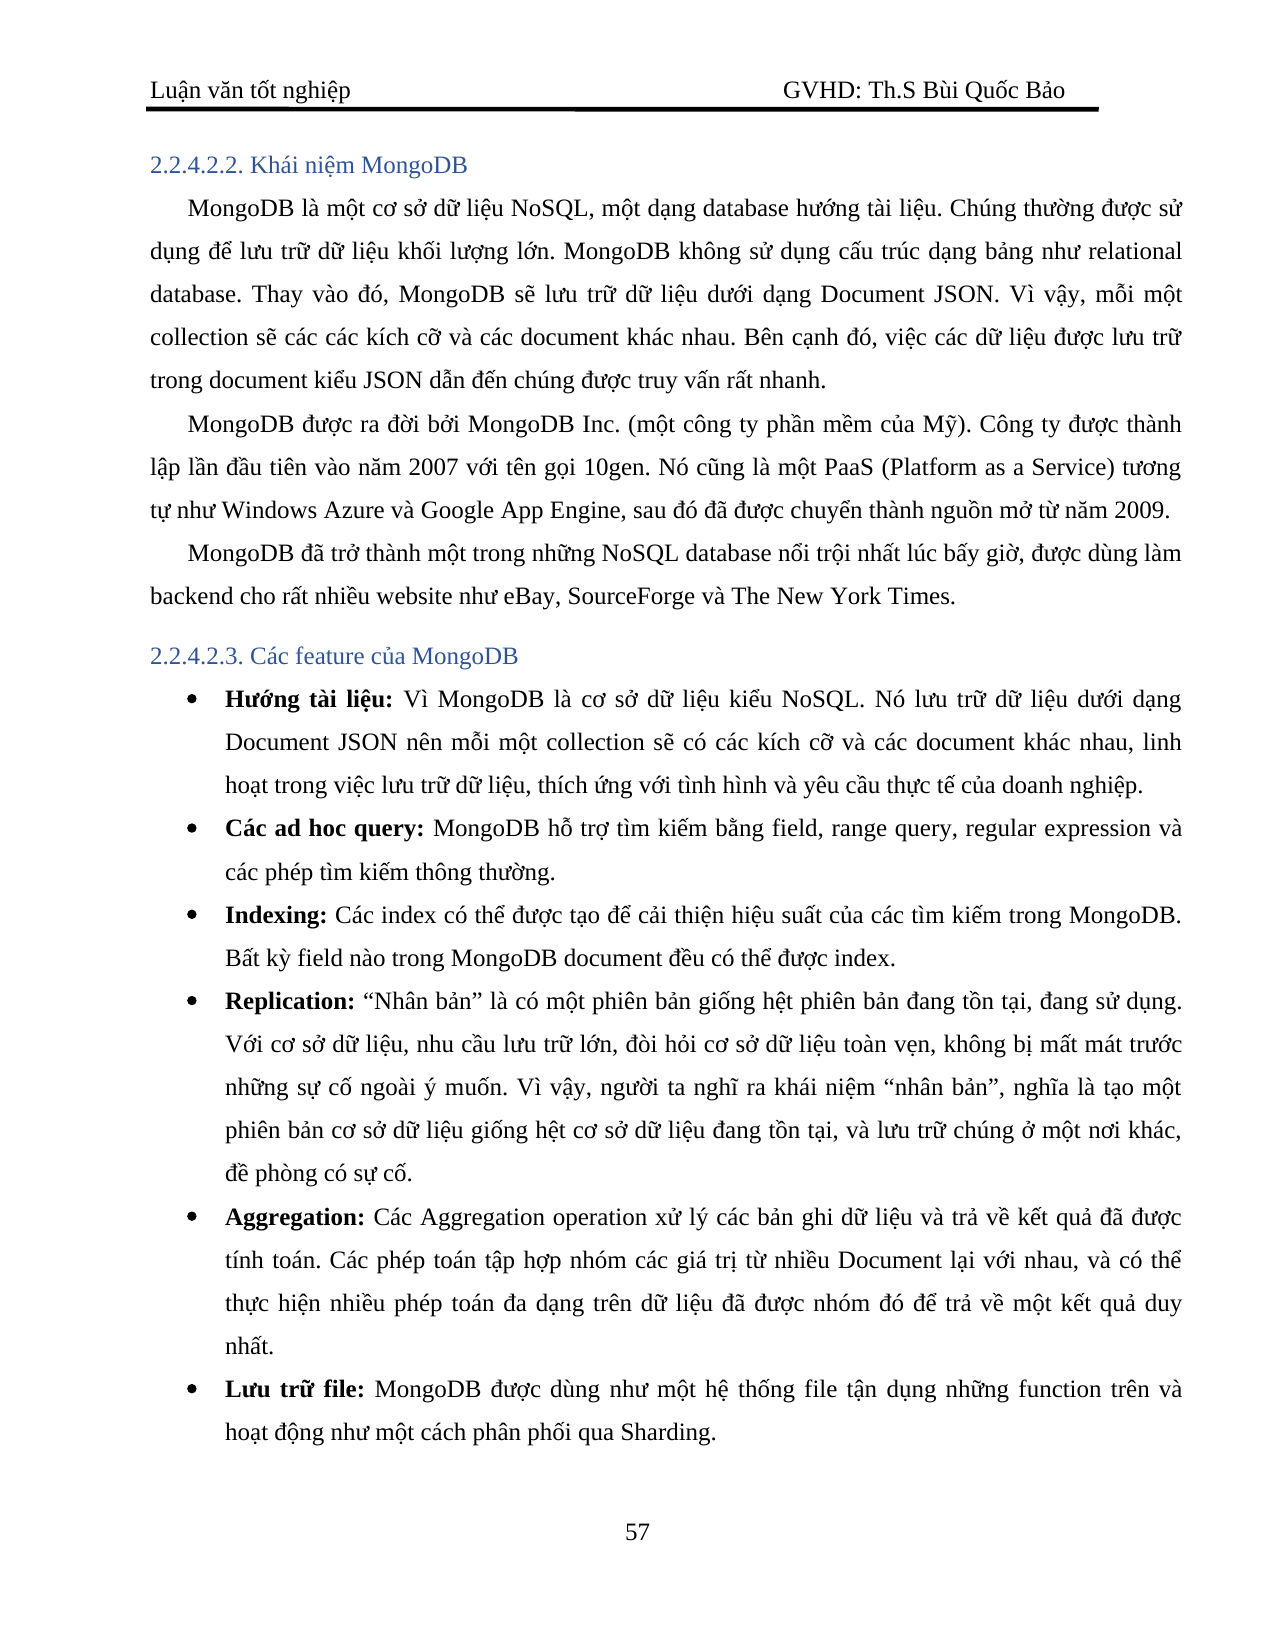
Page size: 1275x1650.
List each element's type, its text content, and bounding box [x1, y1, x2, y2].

list Aggregation: Các Aggregation operation xử lý các bản ghi dữ liệu và trả về kết quả đã được tính toán. Các phép toán tập hợp nhóm các giá trị từ nhiều Document lại với nhau, và có thể thực hiện nhiều phép toán đa dạng trên dữ liệu đã được nhóm đó để trả về một kết quả duy nhất. [187, 1202, 1184, 1360]
list Indexing: Các index có thể được tạo để cải thiện hiệu suất của các tìm kiếm trong MongoDB. Bất kỳ field nào trong MongoDB document đều có thể được index. [187, 900, 1184, 972]
list MongoDB đã trở thành một trong những NoSQL database nổi trội nhất lúc bấy giờ, được dùng làm backend cho rất nhiều website như eBay, SourceForge và The New York Times. [150, 538, 1184, 610]
list MongoDB được ra đời bởi MongoDB Inc. (một công ty phần mềm của Mỹ). Công ty được thành lập lần đầu tiên vào năm 2007 với tên gọi 10gen. Nó cũng là một PaaS (Platform as a Service) tương tự như Windows Azure và Google App Engine, sau đó đã được chuyển thành nguồn mở từ năm 2009. [150, 409, 1184, 524]
subtitle 2.2.4.2.3. Các feature của MongoDB [150, 641, 1184, 670]
list Hướng tài liệu: Vì MongoDB là cơ sở dữ liệu kiểu NoSQL. Nó lưu trữ dữ liệu dưới dạng Document JSON nên mỗi một collection sẽ có các kích cỡ và các document khác nhau, linh hoạt trong việc lưu trữ dữ liệu, thích ứng với tình hình và yêu cầu thực tế của doanh nghiệp. [187, 684, 1184, 799]
list Các ad hoc query: MongoDB hỗ trợ tìm kiếm bằng field, range query, regular expression và các phép tìm kiếm thông thường. [187, 813, 1184, 885]
list MongoDB là một cơ sở dữ liệu NoSQL, một dạng database hướng tài liệu. Chúng thường được sử dụng để lưu trữ dữ liệu khối lượng lớn. MongoDB không sử dụng cấu trúc dạng bảng như relational database. Thay vào đó, MongoDB sẽ lưu trữ dữ liệu dưới dạng Document JSON. Vì vậy, mỗi một collection sẽ các các kích cỡ và các document khác nhau. Bên cạnh đó, việc các dữ liệu được lưu trữ trong document kiểu JSON dẫn đến chúng được truy vấn rất nhanh. [150, 193, 1184, 394]
subtitle 2.2.4.2.2. Khái niệm MongoDB [150, 150, 1184, 179]
list Lưu trữ file: MongoDB được dùng như một hệ thống file tận dụng những function trên và hoạt động như một cách phân phối qua Sharding. [187, 1374, 1184, 1446]
list Replication: “Nhân bản” là có một phiên bản giống hệt phiên bản đang tồn tại, đang sử dụng. Với cơ sở dữ liệu, nhu cầu lưu trữ lớn, đòi hỏi cơ sở dữ liệu toàn vẹn, không bị mất mát trước những sự cố ngoài ý muốn. Vì vậy, người ta nghĩ ra khái niệm “nhân bản”, nghĩa là tạo một phiên bản cơ sở dữ liệu giống hệt cơ sở dữ liệu đang tồn tại, và lưu trữ chúng ở một nơi khác, đề phòng có sự cố. [187, 986, 1184, 1187]
